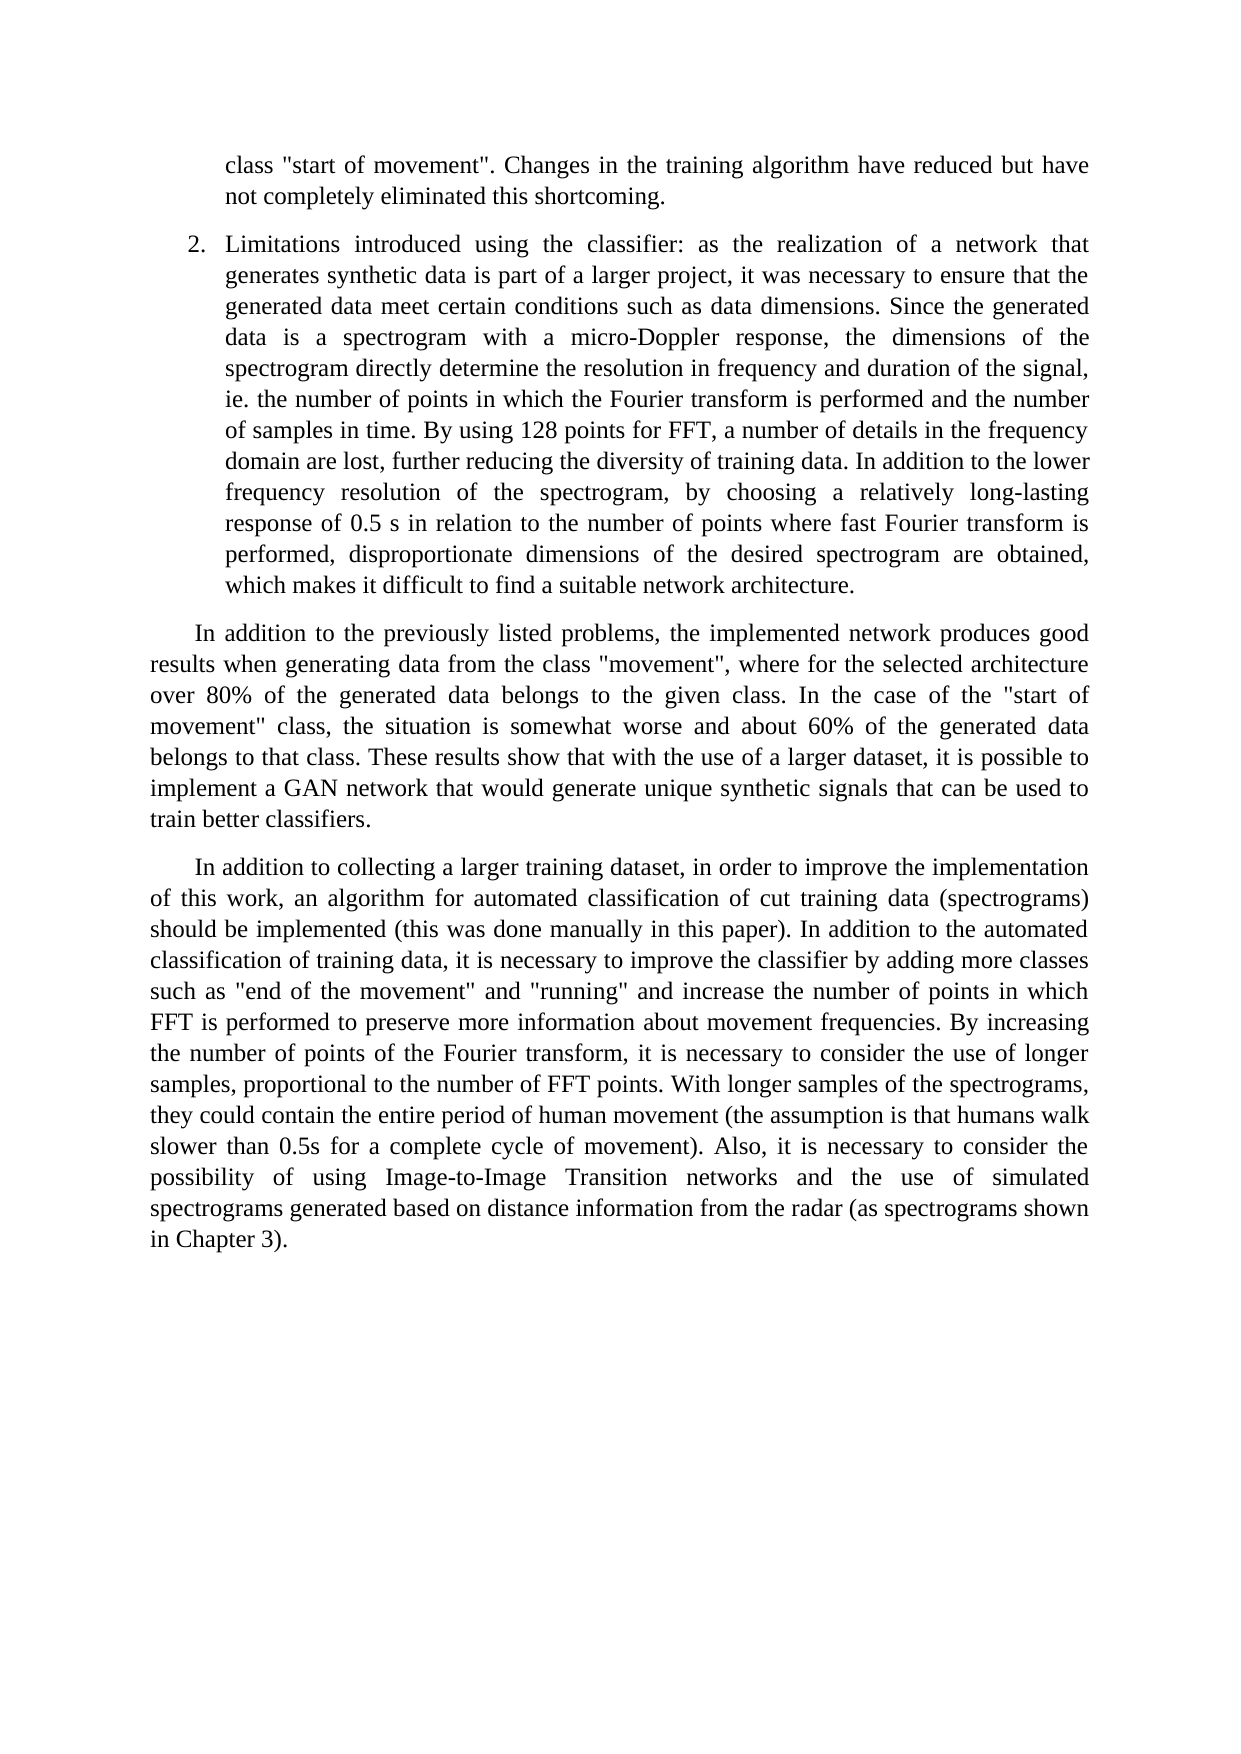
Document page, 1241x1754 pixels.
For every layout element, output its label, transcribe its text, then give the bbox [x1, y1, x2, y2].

text In addition to the previously listed problems, the implemented network produces good results when generating data from the class "movement", where for the selected architecture over 80% of the generated data belongs to the given class. In the case of the "start of movement" class, the situation is somewhat worse and about 60% of the generated data belongs to that class. These results show that with the use of a larger dataset, it is possible to implement a GAN network that would generate unique synthetic signals that can be used to train better classifiers. [150, 618, 1090, 833]
text In addition to collecting a larger training dataset, in order to improve the implementation of this work, an algorithm for automated classification of cut training data (spectrograms) should be implemented (this was done manually in this paper). In addition to the automated classification of training data, it is necessary to improve the classifier by adding more classes such as "end of the movement" and "running" and increase the number of points in which FFT is performed to preserve more information about movement frequencies. By increasing the number of points of the Fourier transform, it is necessary to consider the use of longer samples, proportional to the number of FFT points. With longer samples of the spectrograms, they could contain the entire period of human movement (the assumption is that humans walk slower than 0.5s for a complete cycle of movement). Also, it is necessary to consider the possibility of using Image-to-Image Transition networks and the use of simulated spectrograms generated based on distance information from the radar (as spectrograms shown in Chapter 3). [150, 852, 1090, 1253]
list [187, 150, 1090, 210]
list Limitations introduced using the classifier: as the realization of a network that generates synthetic data is part of a larger project, it was necessary to ensure that the generated data meet certain conditions such as data dimensions. Since the generated data is a spectrogram with a micro-Doppler response, the dimensions of the spectrogram directly determine the resolution in frequency and duration of the signal, ie. the number of points in which the Fourier transform is performed and the number of samples in time. By using 128 points for FFT, a number of details in the frequency domain are lost, further reducing the diversity of training data. In addition to the lower frequency resolution of the spectrogram, by choosing a relatively long-lasting response of 0.5 s in relation to the number of points where fast Fourier transform is performed, disproportionate dimensions of the desired spectrogram are obtained, which makes it difficult to find a suitable network architecture. [187, 229, 1090, 599]
